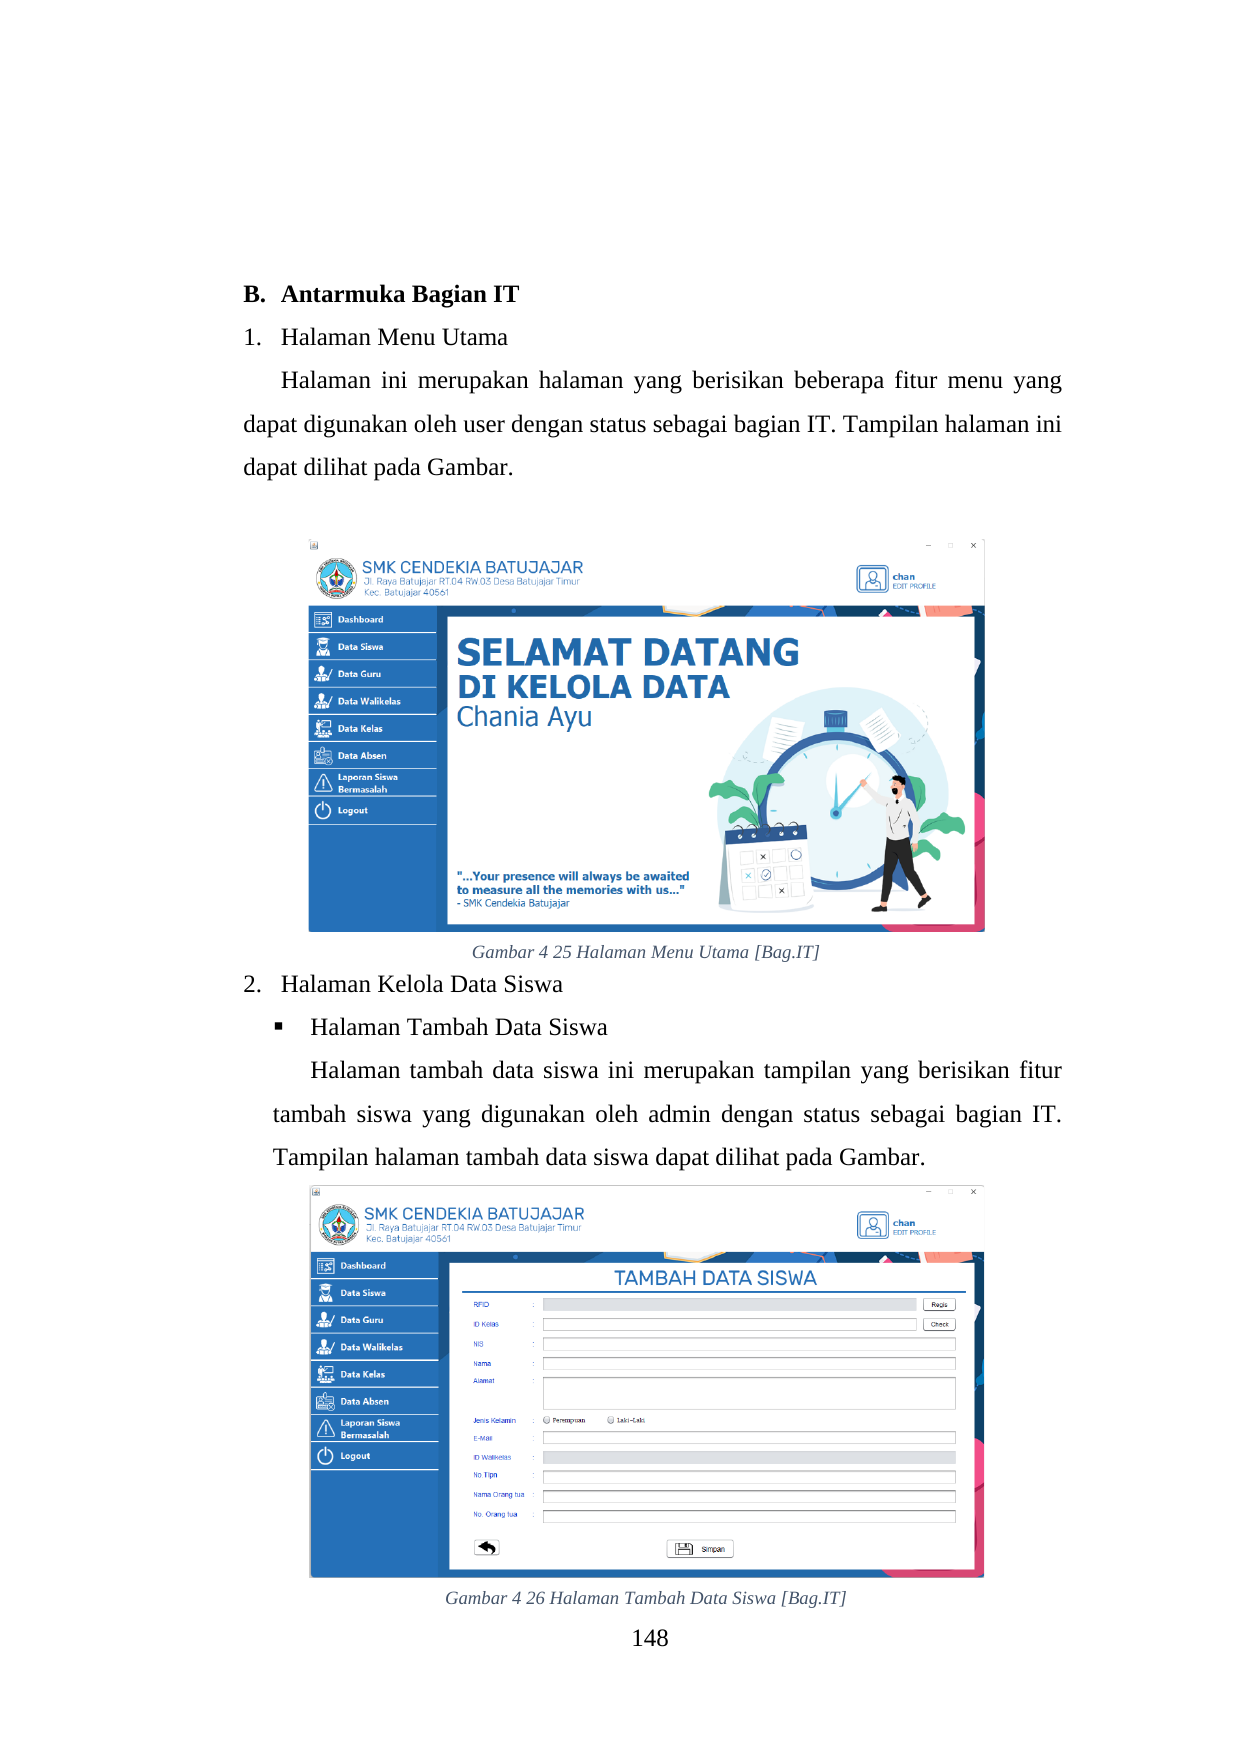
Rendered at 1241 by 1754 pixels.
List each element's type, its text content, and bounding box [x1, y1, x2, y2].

list Antarmuka Bagian IT [243, 279, 1063, 308]
list Halaman Kelola Data Siswa [243, 969, 1063, 998]
picture [309, 1185, 985, 1578]
text Halaman ini merupakan halaman yang berisikan beberapa fitur menu yang dapat digunakan oleh user dengan status sebagai bagian IT. Tampilan halaman ini dapat dilihat pada Gambar. [243, 366, 1063, 481]
text Halaman tambah data siswa ini merupakan tampilan yang berisikan fitur tambah siswa yang digunakan oleh admin dengan status sebagai bagian IT. Tampilan halaman tambah data siswa dapat dilihat pada Gambar. [273, 1056, 1063, 1171]
picture [308, 539, 985, 932]
list Halaman Menu Utama [243, 322, 1063, 351]
list Halaman Tambah Data Siswa [273, 1012, 1063, 1041]
